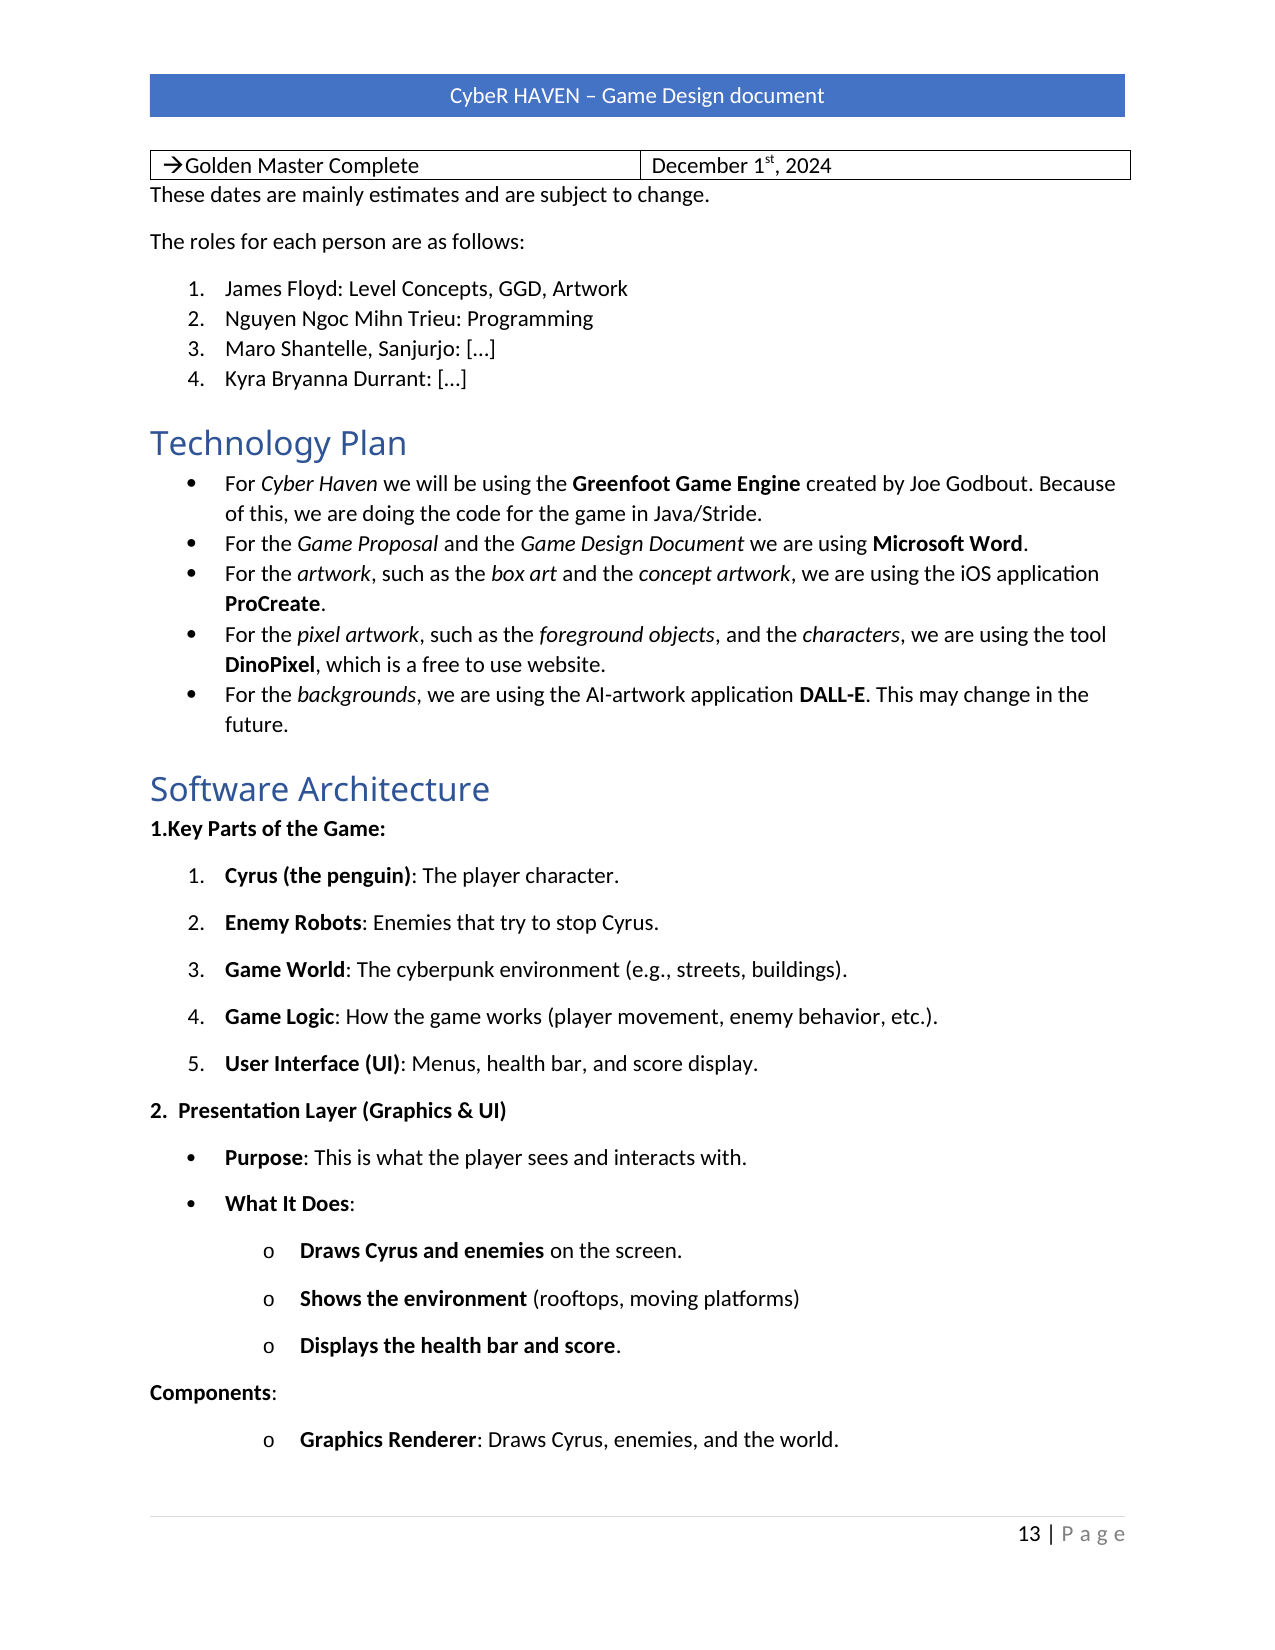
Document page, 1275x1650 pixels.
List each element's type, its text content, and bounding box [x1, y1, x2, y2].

list Purpose: This is what the player sees and interacts with. [187, 1143, 1125, 1171]
list Draws Cyrus and enemies on the screen. [262, 1236, 1125, 1265]
subtitle Software Architecture [150, 766, 1125, 811]
list Displays the health bar and score. [262, 1331, 1125, 1360]
list For the backgrounds, we are using the AI-artwork application DALL-E. This may change in the future. [187, 680, 1125, 738]
list For the artwork, such as the box art and the concept artwork, we are using the iOS application ProCreate. [187, 559, 1125, 617]
list Graphics Renderer: Draws Cyrus, enemies, and the world. [262, 1425, 1125, 1454]
table_cell December 1st, 2024 [641, 151, 1130, 179]
table_cell Golden Master Complete [151, 151, 640, 179]
list Nguyen Ngoc Mihn Trieu: Programming [187, 304, 1125, 332]
subtitle Technology Plan [150, 420, 1125, 465]
list For the Game Proposal and the Game Design Document we are using Microsoft Word. [187, 529, 1125, 557]
list James Floyd: Level Concepts, GGD, Artwork [187, 274, 1125, 302]
list Kyra Bryanna Durrant: […] [187, 364, 1125, 392]
list Maro Shantelle, Sanjurjo: […] [187, 334, 1125, 362]
text 1.Key Parts of the Game: [150, 814, 1125, 842]
text These dates are mainly estimates and are subject to change. [150, 180, 1125, 208]
list For the pixel artwork, such as the foreground objects, and the characters, we are using the tool DinoPixel, which is a free to use website. [187, 620, 1125, 678]
text The roles for each person are as follows: [150, 227, 1125, 255]
text Components: [150, 1378, 1125, 1407]
list User Interface (UI): Menus, health bar, and score display. [187, 1049, 1125, 1077]
list Shows the environment (rooftops, moving platforms) [262, 1284, 1125, 1312]
list For Cyber Haven we will be using the Greenfoot Game Engine created by Joe Godbout. Because of this, we are doing the code for the game in Java/Stride. [187, 469, 1125, 527]
list Cyrus (the penguin): The player character. [187, 861, 1125, 889]
list Game Logic: How the game works (player movement, enemy behavior, etc.). [187, 1002, 1125, 1030]
list What It Does: [187, 1189, 1125, 1217]
list Enemy Robots: Enemies that try to stop Cyrus. [187, 908, 1125, 936]
text 2. Presentation Layer (Graphics & UI) [150, 1096, 1125, 1124]
list Game World: The cyberpunk environment (e.g., streets, buildings). [187, 955, 1125, 983]
